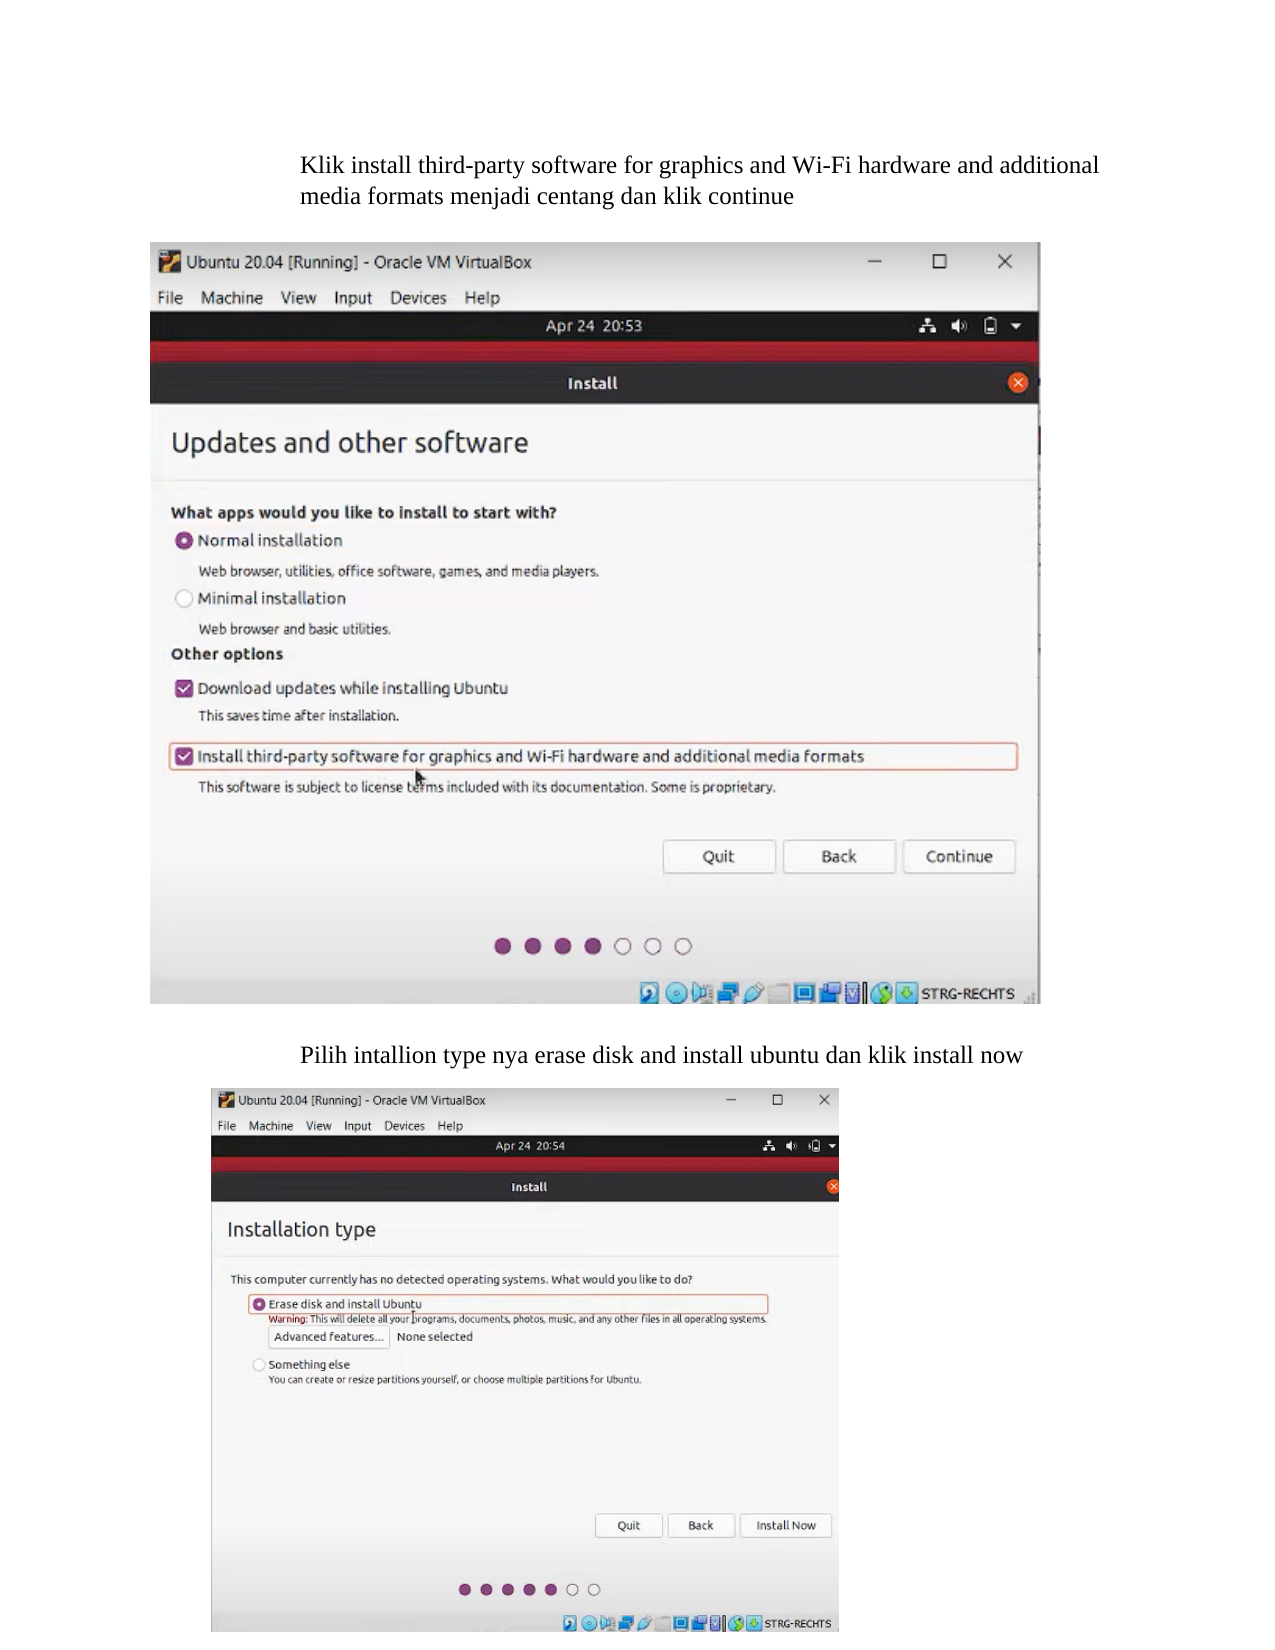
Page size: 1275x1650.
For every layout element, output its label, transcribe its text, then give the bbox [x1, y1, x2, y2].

text Klik install third-party software for graphics and Wi-Fi hardware and additional media formats menjadi centang dan klik continue [300, 150, 1125, 210]
picture [211, 1088, 839, 1632]
text Pilih intallion type nya erase disk and install ubuntu dan klik install now [225, 1040, 1125, 1068]
picture [150, 242, 1041, 1004]
